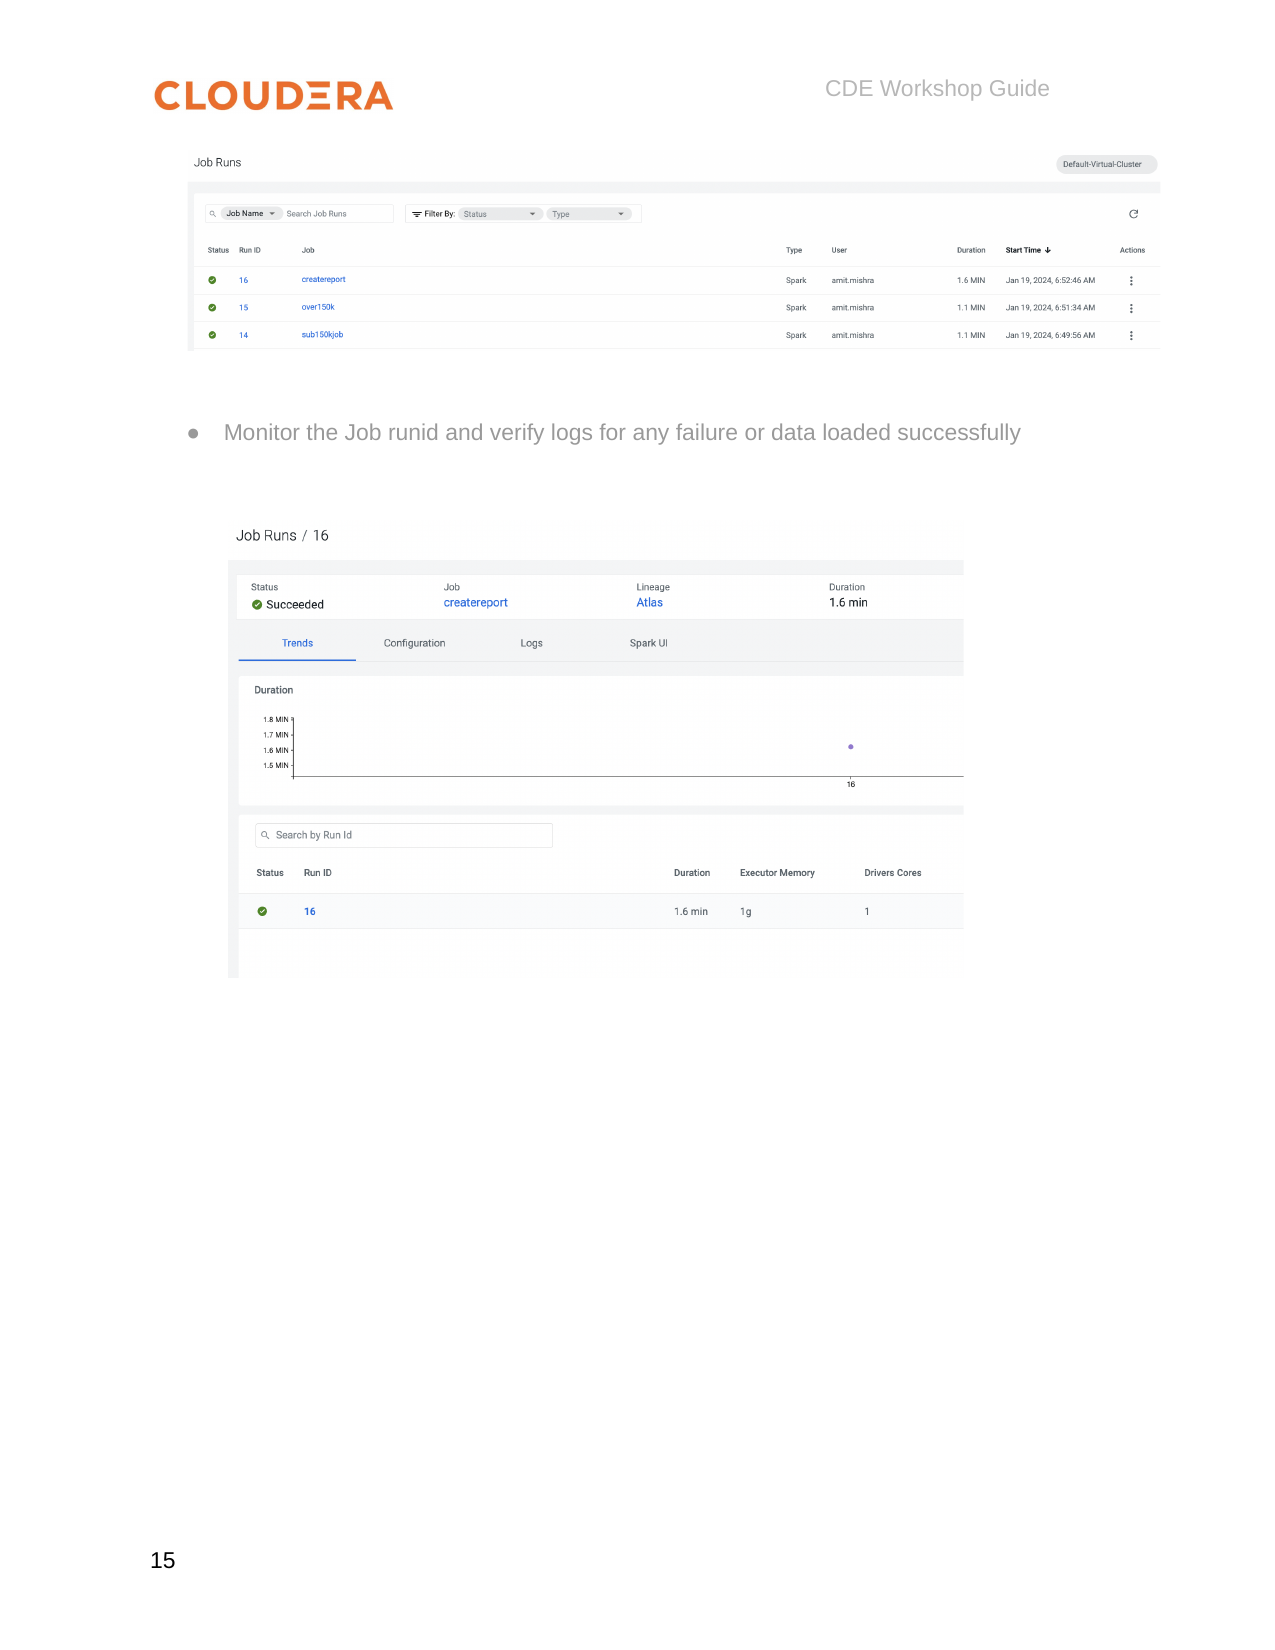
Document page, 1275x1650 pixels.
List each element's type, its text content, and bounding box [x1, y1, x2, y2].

picture [187, 150, 1161, 351]
list Monitor the Job runid and verify logs for any failure or data loaded successfully [186, 418, 1121, 445]
picture [153, 78, 394, 114]
picture [228, 520, 964, 978]
